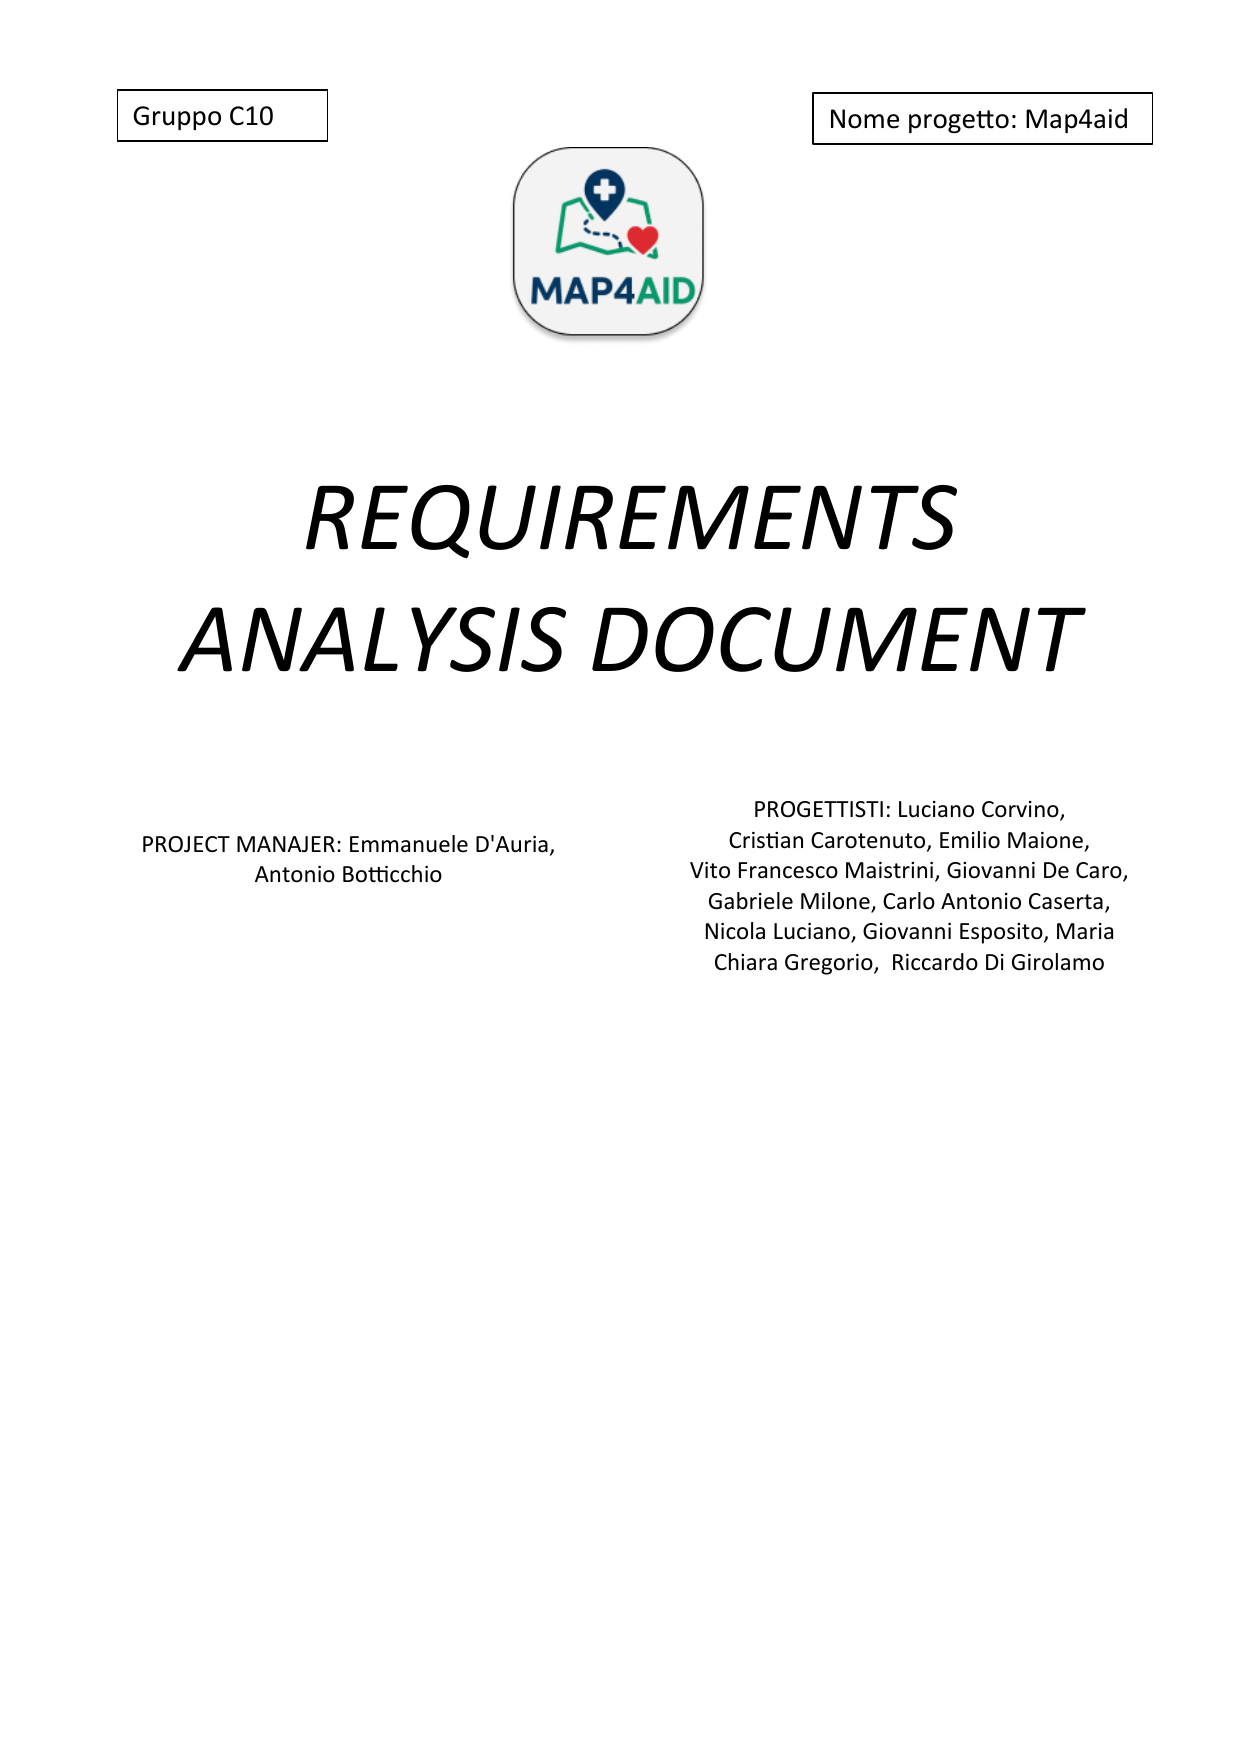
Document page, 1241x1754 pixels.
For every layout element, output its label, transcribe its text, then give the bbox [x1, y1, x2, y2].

text REQUIREMENTS ANALYSIS DOCUMENT [118, 452, 1152, 697]
picture [508, 147, 709, 346]
